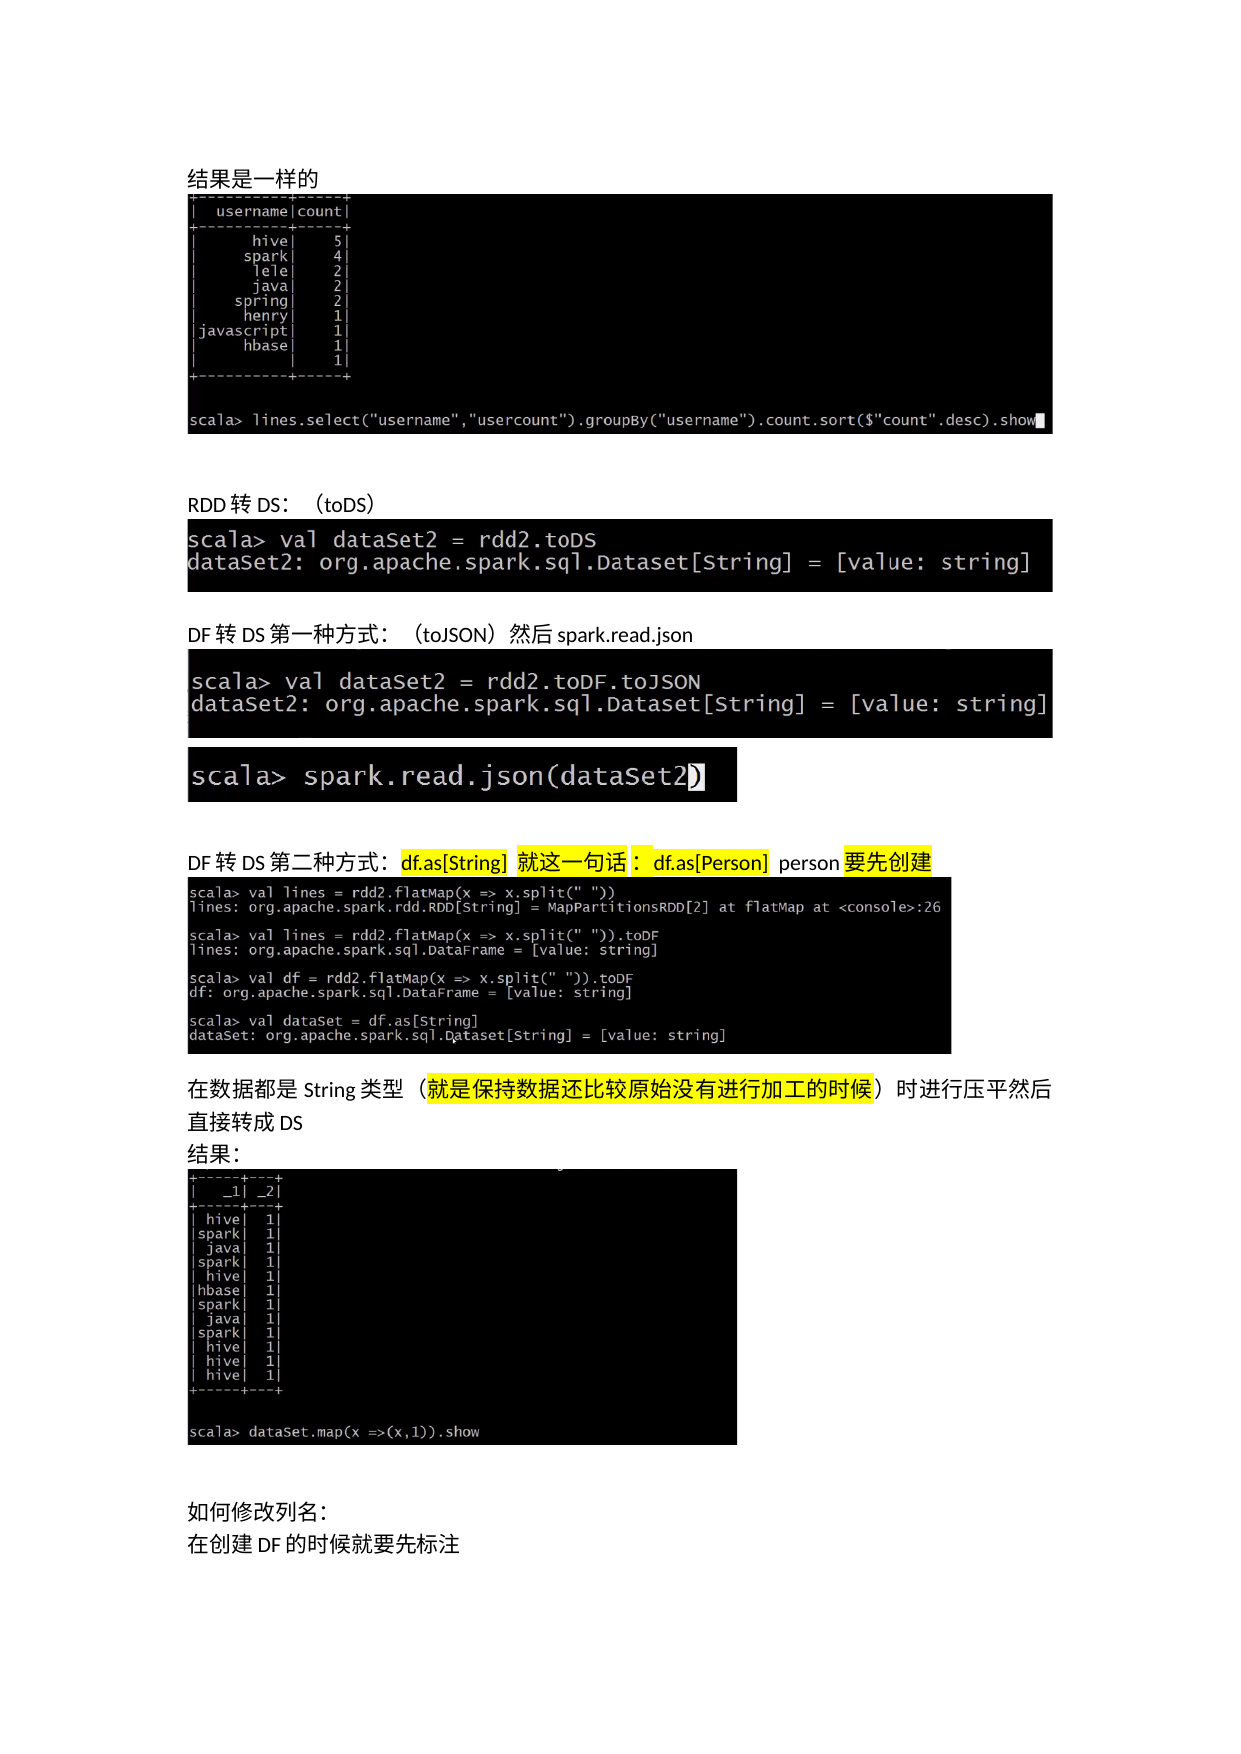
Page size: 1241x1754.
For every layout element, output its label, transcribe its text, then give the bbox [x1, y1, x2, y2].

text 在创建DF的时候就要先标注 [187, 1527, 1053, 1559]
text DF转DS第二种方式：df.as[String] 就这一句话 ：df.as[Person] person要先创建 [187, 844, 1053, 877]
text 如何修改列名： [187, 1494, 1053, 1527]
picture [187, 194, 1053, 434]
picture [187, 747, 738, 802]
picture [187, 1169, 738, 1445]
text DF转DS第一种方式：（toJSON）然后spark.read.json [187, 617, 1053, 649]
text 在数据都是String类型（就是保持数据还比较原始没有进行加工的时候）时进行压平然后直接转成DS [187, 1072, 1053, 1137]
text 结果是一样的 [187, 162, 1053, 194]
text 结果： [187, 1137, 1053, 1169]
text RDD转DS：（toDS） [187, 487, 1053, 519]
picture [187, 649, 1053, 738]
picture [187, 519, 1053, 592]
picture [187, 877, 952, 1054]
